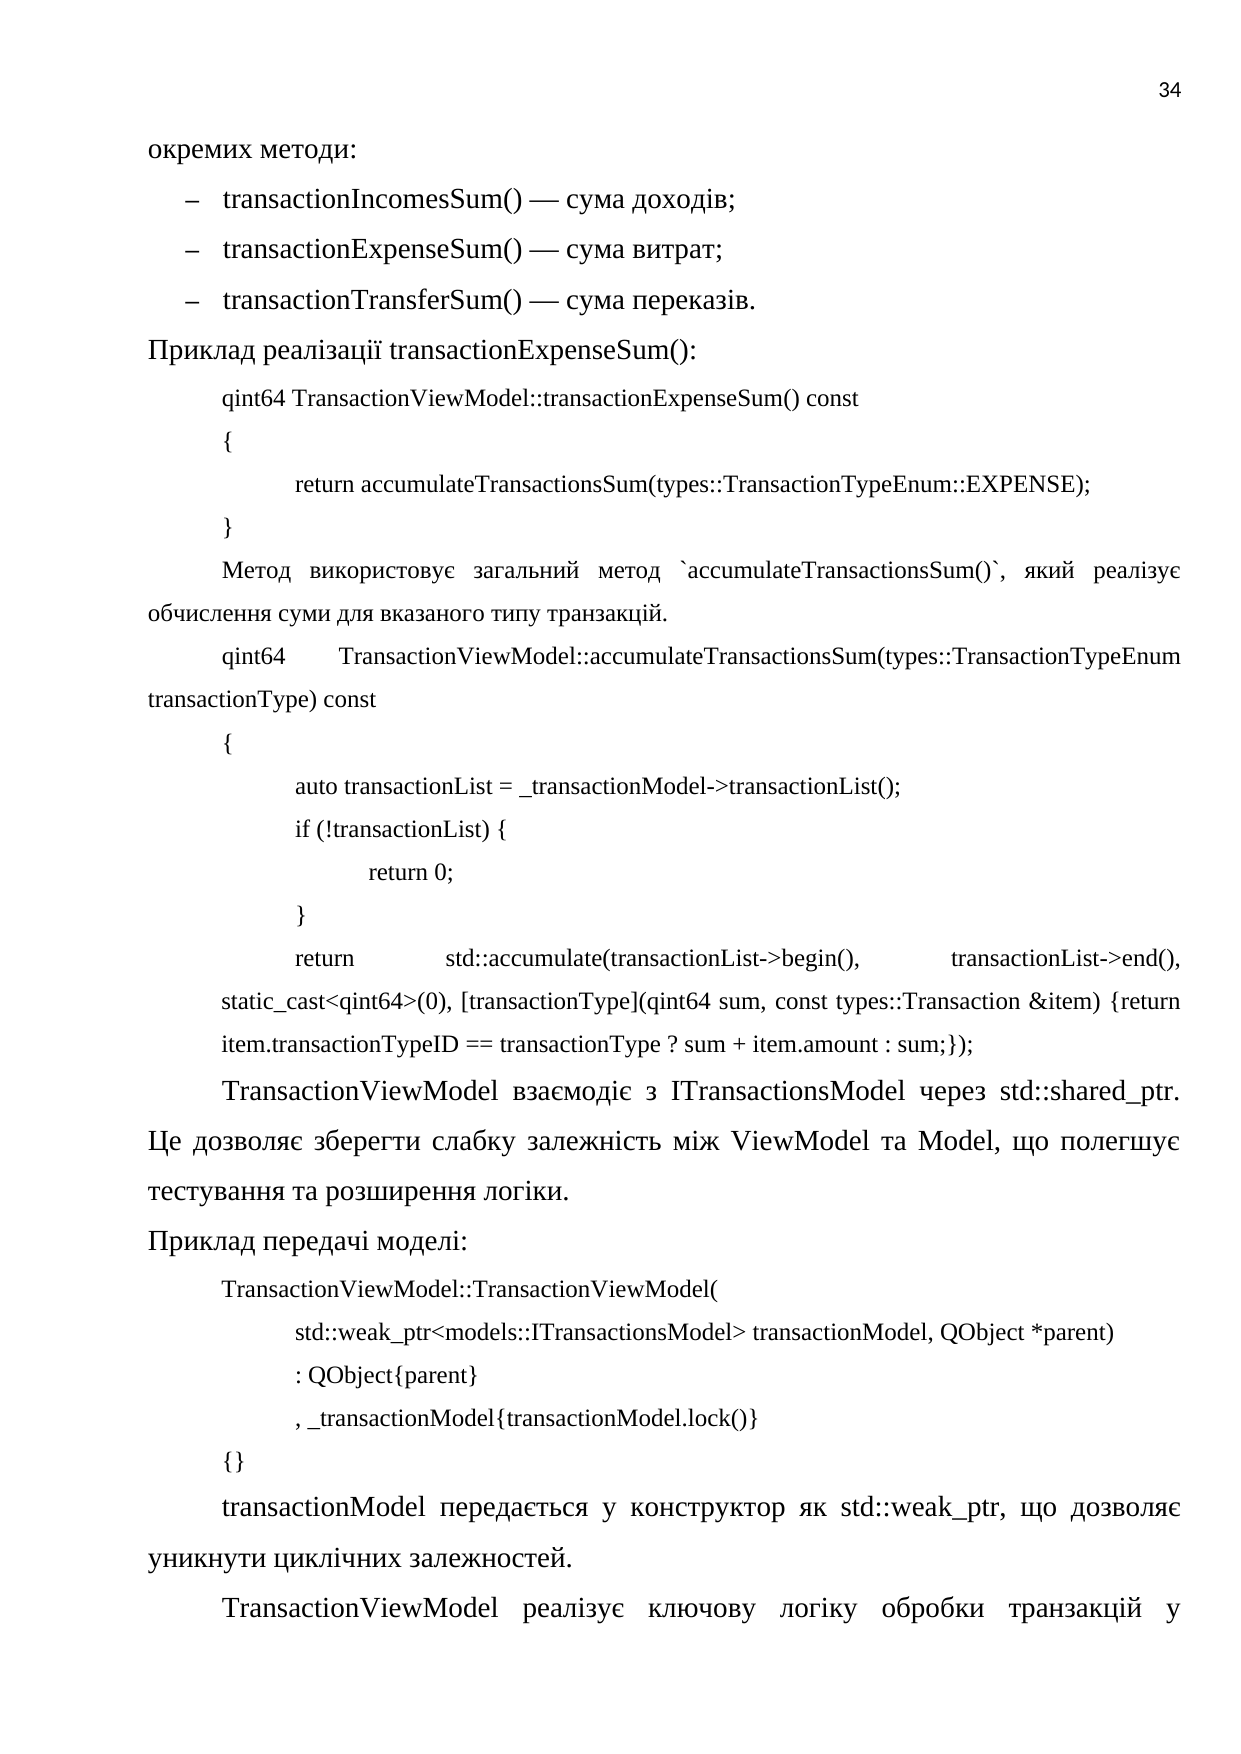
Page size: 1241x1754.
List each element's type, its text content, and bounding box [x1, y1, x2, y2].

text qint64 TransactionViewModel::accumulateTransactionsSum(types::TransactionTypeEnum transactionType) const [148, 641, 1181, 713]
text Приклад реалізації transactionExpenseSum(): [148, 332, 1181, 366]
text transactionModel передається у конструктор як std::weak_ptr, що дозволяє уникнути циклічних залежностей. [148, 1489, 1181, 1573]
list transactionIncomesSum() — сума доходів; [185, 181, 1181, 215]
text auto transactionList = _transactionModel->transactionList(); [221, 771, 1181, 799]
text return 0; [294, 857, 1181, 886]
text TransactionViewModel::TransactionViewModel( [148, 1274, 1181, 1303]
text Метод використовує загальний метод `accumulateTransactionsSum()`, який реалізує обчислення суми для вказаного типу транзакцій. [148, 555, 1181, 627]
text : QObject{parent} [221, 1360, 1181, 1389]
text { [148, 426, 1181, 454]
text if (!transactionList) { [221, 814, 1181, 843]
text return accumulateTransactionsSum(types::TransactionTypeEnum::EXPENSE); [221, 469, 1181, 498]
text TransactionViewModel взаємодіє з ITransactionsModel через std::shared_ptr. Це дозволяє зберегти слабку залежність між ViewModel та Model, що полегшує тестування та розширення логіки. [148, 1073, 1181, 1207]
text {} [148, 1446, 1181, 1475]
text qint64 TransactionViewModel::transactionExpenseSum() const [148, 383, 1181, 411]
text } [294, 900, 1181, 929]
text Приклад передачі моделі: [148, 1223, 1181, 1257]
list transactionExpenseSum() — сума витрат; [185, 232, 1181, 265]
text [148, 1590, 1181, 1624]
text return std::accumulate(transactionList->begin(), transactionList->end(), static_cast<qint64>(0), [transactionType](qint64 sum, const types::Transaction &item) {return item.transactionTypeID == transactionType ? sum + item.amount : sum;}); [221, 943, 1181, 1058]
text } [148, 512, 1181, 541]
list transactionTransferSum() — сума переказів. [185, 282, 1181, 316]
text std::weak_ptr<models::ITransactionsModel> transactionModel, QObject *parent) [221, 1317, 1181, 1346]
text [148, 131, 1181, 164]
text , _transactionModel{transactionModel.lock()} [221, 1403, 1181, 1432]
text { [148, 728, 1181, 756]
